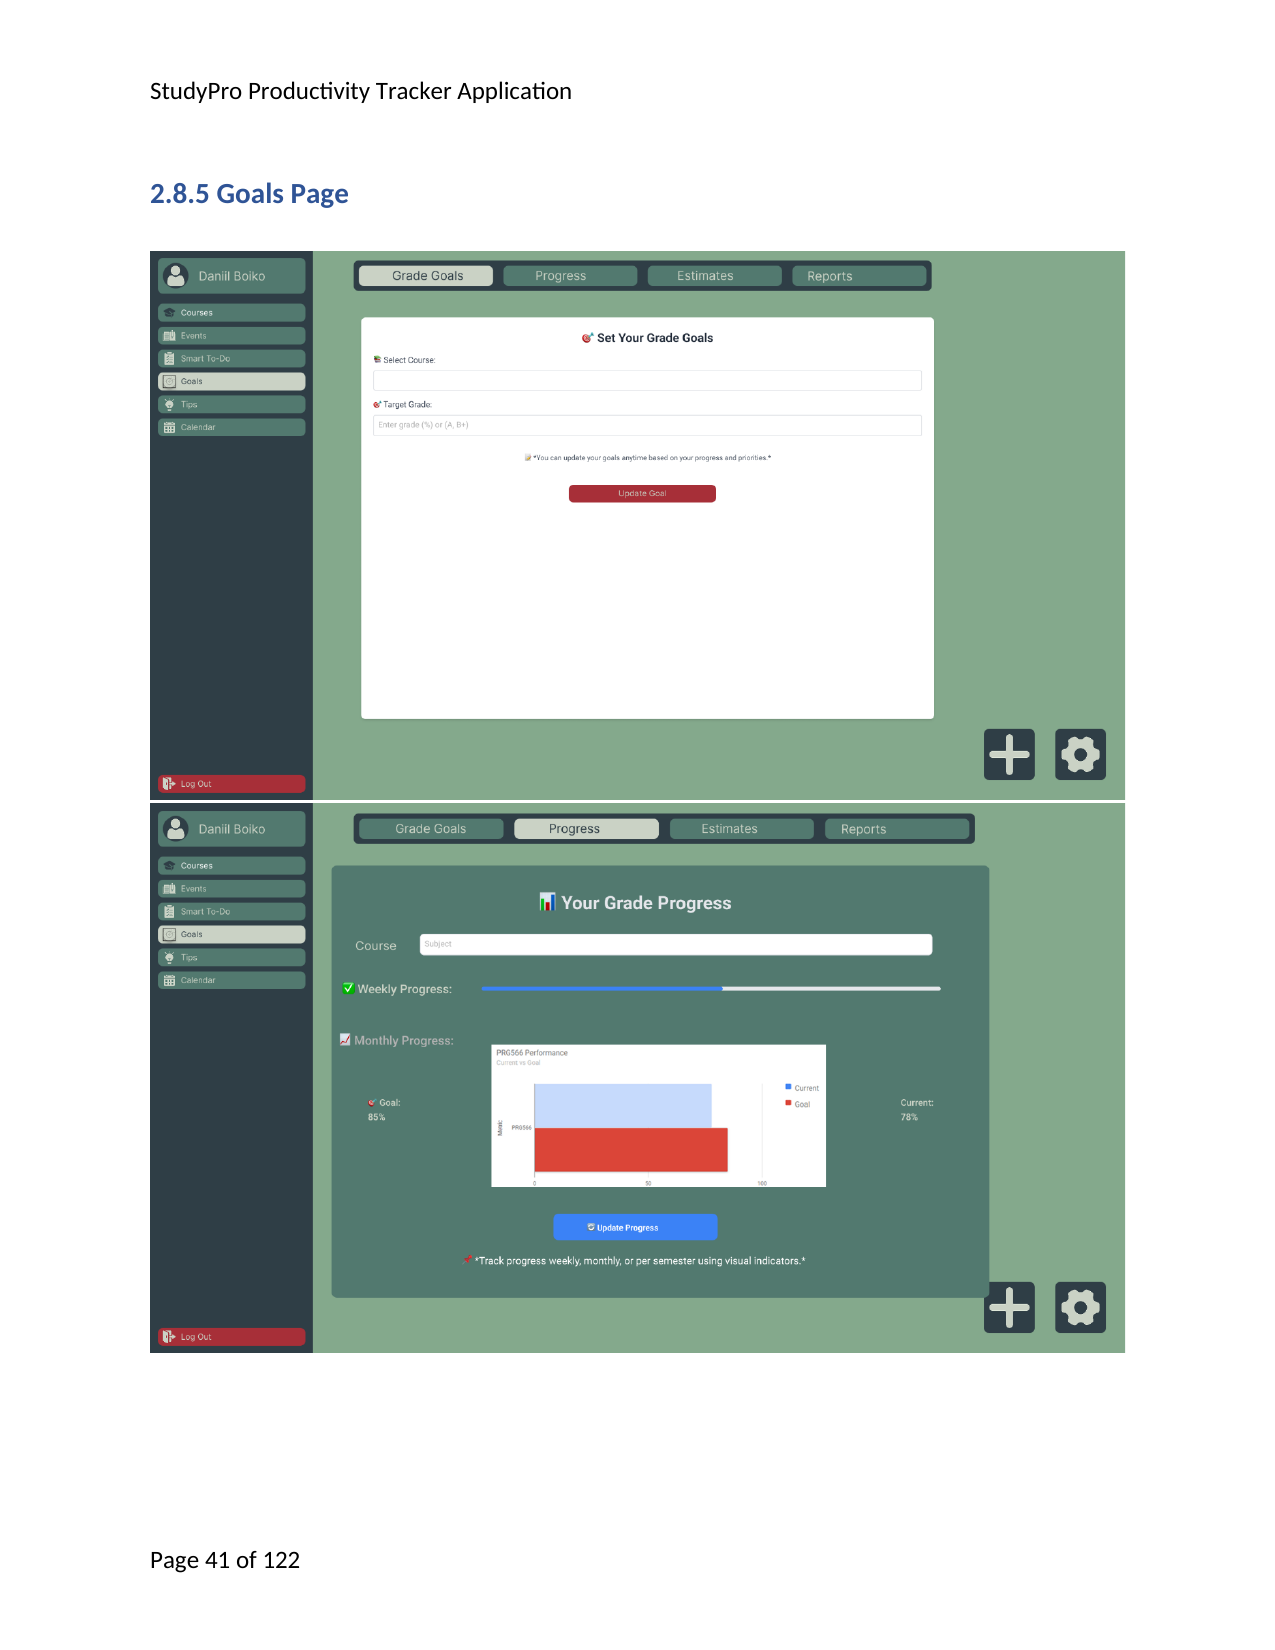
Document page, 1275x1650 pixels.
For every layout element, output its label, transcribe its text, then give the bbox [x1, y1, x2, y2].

picture [150, 803, 1125, 1353]
subtitle 2.8.5 Goals Page [150, 175, 1125, 211]
picture [150, 251, 1125, 800]
